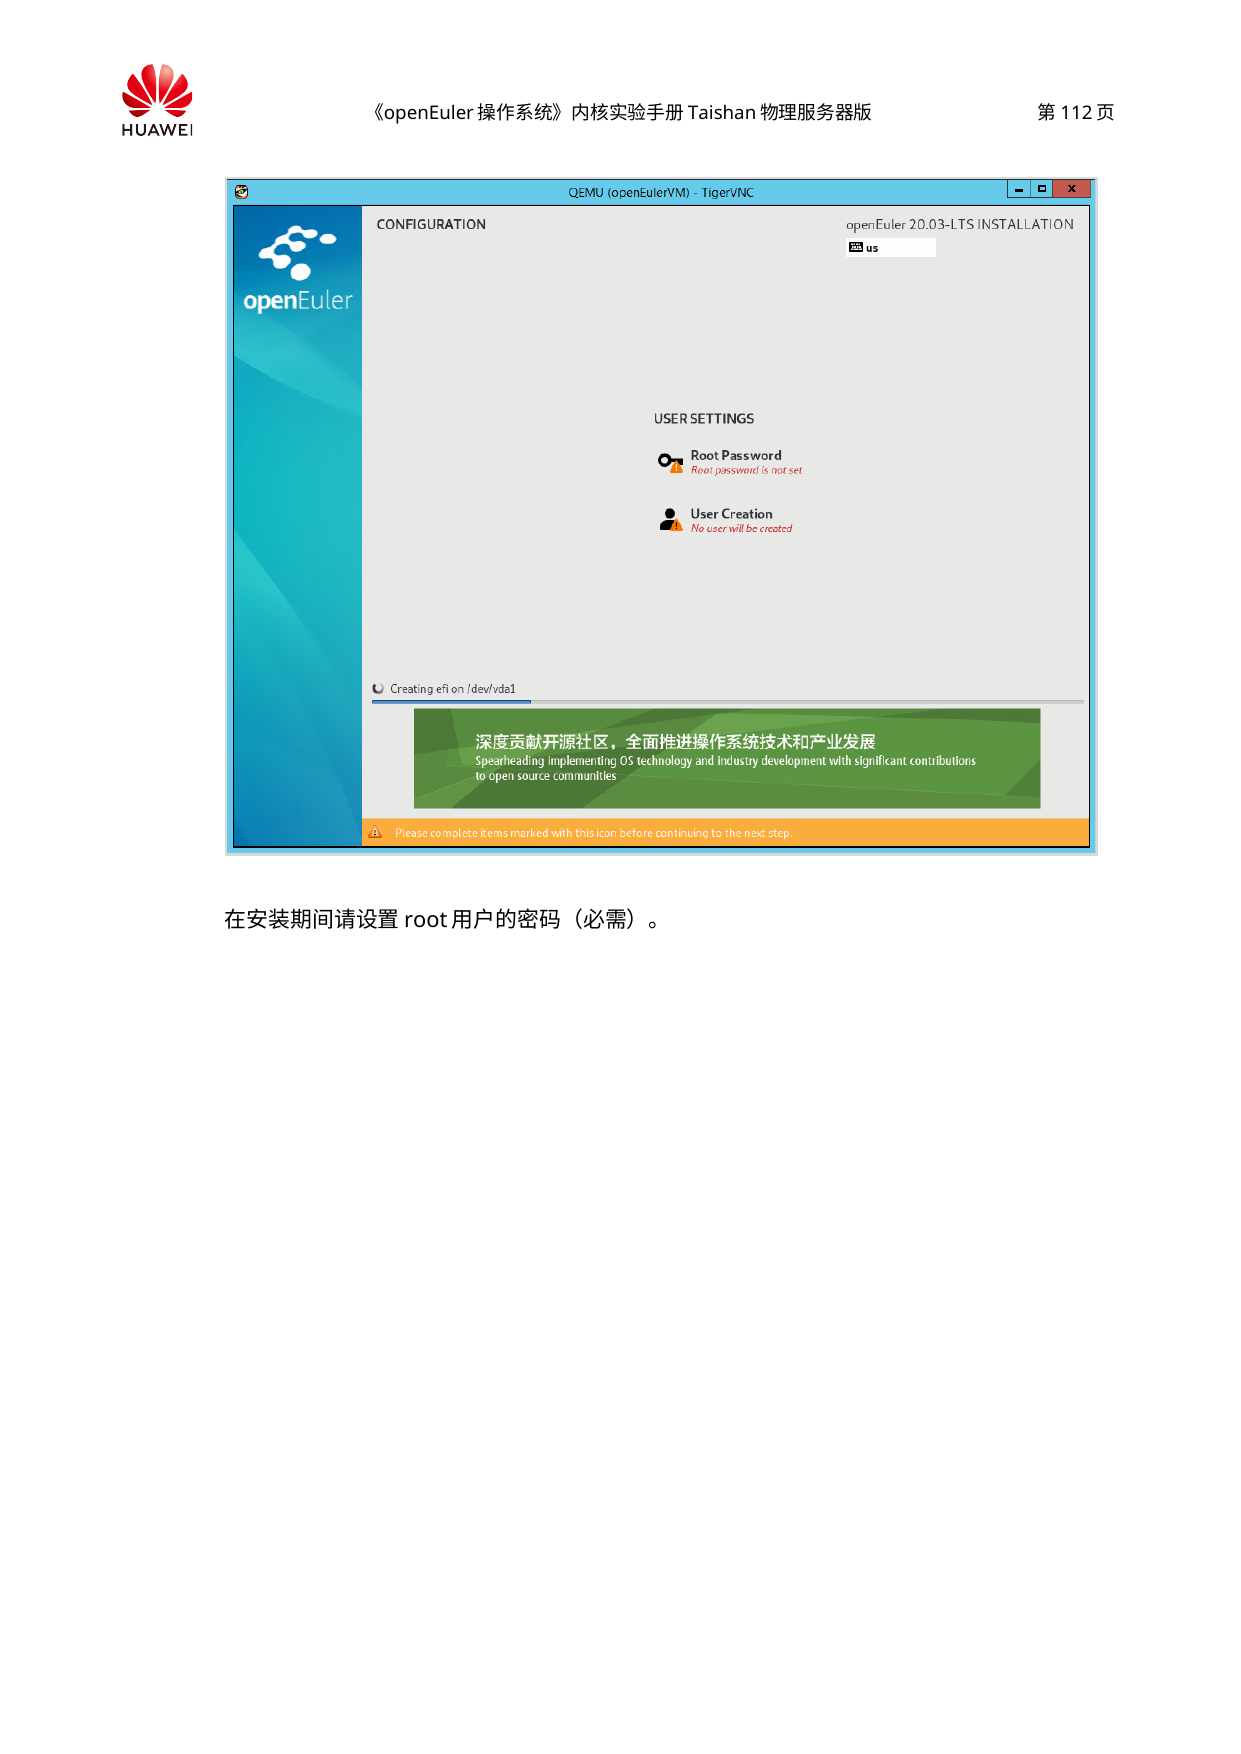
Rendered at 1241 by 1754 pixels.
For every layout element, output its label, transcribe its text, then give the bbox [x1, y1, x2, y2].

picture [122, 64, 193, 136]
text 在安装期间请设置root用户的密码（必需）。 [224, 902, 1122, 934]
picture [227, 179, 1096, 853]
